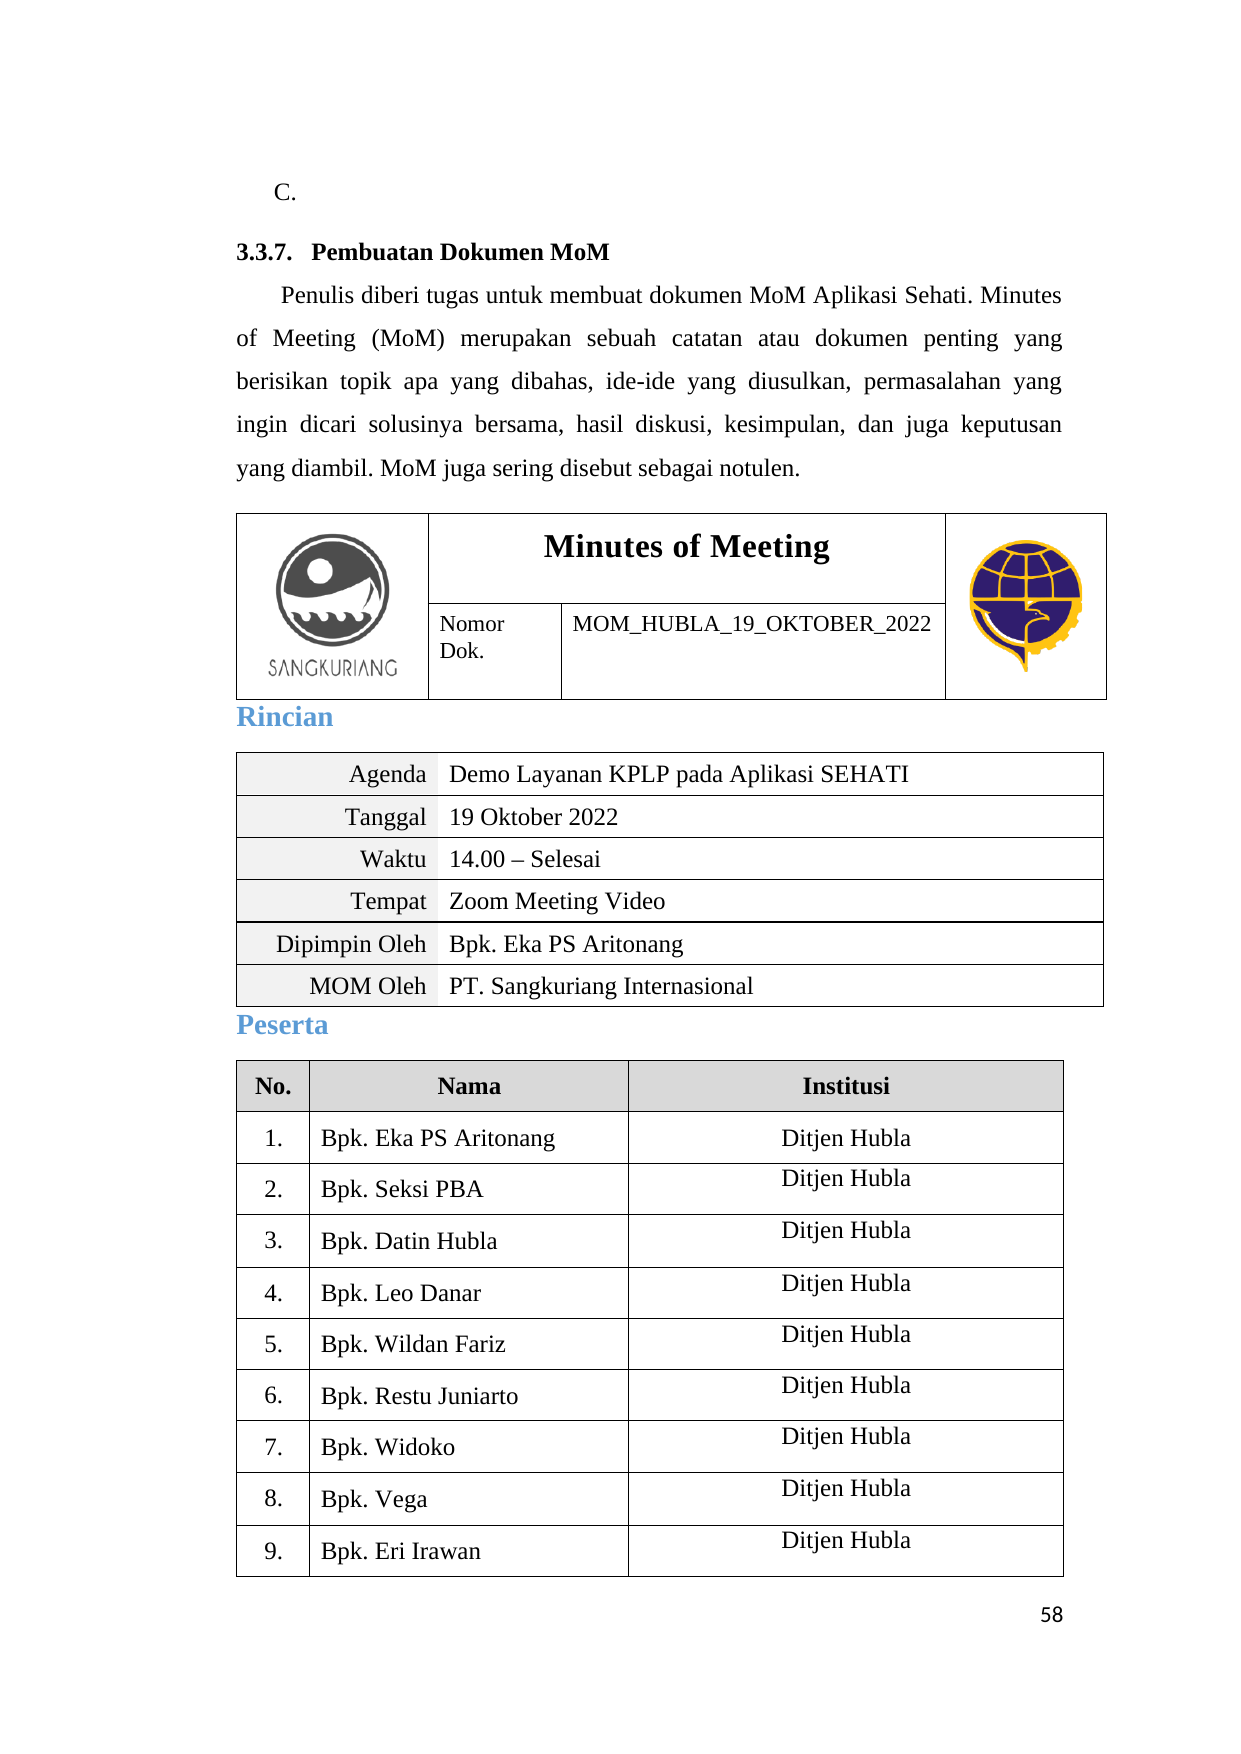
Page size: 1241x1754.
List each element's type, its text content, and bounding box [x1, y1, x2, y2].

table_cell Ditjen Hubla [629, 1473, 1063, 1524]
text Peserta [236, 1007, 1063, 1041]
table_cell Ditjen Hubla [629, 1319, 1063, 1369]
text Rincian [236, 700, 1063, 733]
subtitle Pembuatan Dokumen MoM [236, 237, 1063, 266]
table_cell Ditjen Hubla [629, 1215, 1063, 1267]
table_cell Bpk. Eri Irawan [310, 1526, 628, 1576]
picture [969, 540, 1083, 672]
table_cell Bpk. Leo Danar [310, 1268, 628, 1318]
table_cell Zoom Meeting Video [438, 880, 1103, 921]
table_header No. [237, 1061, 309, 1111]
table_cell Ditjen Hubla [629, 1268, 1063, 1318]
table_cell Bpk. Vega [310, 1473, 628, 1524]
table_cell Ditjen Hubla [629, 1526, 1063, 1576]
table_cell Bpk. Widoko [310, 1421, 628, 1472]
table_cell Bpk. Eka PS Aritonang [438, 923, 1103, 964]
table_header Nama [310, 1061, 628, 1111]
table_cell Bpk. Wildan Fariz [310, 1319, 628, 1369]
table_header [946, 514, 1106, 698]
table_cell 1. [237, 1112, 309, 1162]
table_header Agenda [237, 753, 438, 794]
table_cell Ditjen Hubla [629, 1370, 1063, 1420]
table_cell Bpk. Restu Juniarto [310, 1370, 628, 1420]
table_cell MOM_HUBLA_19_OKTOBER_2022 [562, 604, 945, 698]
table_cell Ditjen Hubla [629, 1112, 1063, 1162]
table_header Minutes of Meeting [429, 514, 945, 603]
table_cell Tanggal [237, 796, 438, 837]
table_cell 8. [237, 1473, 309, 1524]
table_cell 3. [237, 1215, 309, 1267]
table_cell Tempat [237, 880, 438, 921]
text Penulis diberi tugas untuk membuat dokumen MoM Aplikasi Sehati. Minutes of Meeting (MoM) merupakan sebuah catatan atau dokumen penting yang berisikan topik apa yang dibahas, ide-ide yang diusulkan, permasalahan yang ingin dicari solusinya bersama, hasil diskusi, kesimpulan, dan juga keputusan yang diambil. MoM juga sering disebut sebagai notulen. [236, 280, 1063, 481]
table_cell Ditjen Hubla [629, 1421, 1063, 1472]
table_header Demo Layanan KPLP pada Aplikasi SEHATI [438, 753, 1103, 794]
table_header Institusi [629, 1061, 1063, 1111]
table_cell Dipimpin Oleh [237, 923, 438, 964]
table_cell 4. [237, 1268, 309, 1318]
table_cell Nomor Dok. [429, 604, 561, 698]
picture [256, 519, 408, 693]
table_cell MOM Oleh [237, 965, 438, 1006]
table_cell Ditjen Hubla [629, 1164, 1063, 1214]
table_cell Waktu [237, 838, 438, 879]
table_cell 2. [237, 1164, 309, 1214]
table_cell 5. [237, 1319, 309, 1369]
table_cell 7. [237, 1421, 309, 1472]
table_cell Bpk. Datin Hubla [310, 1215, 628, 1267]
table_cell 19 Oktober 2022 [438, 796, 1103, 837]
table_cell 14.00 – Selesai [438, 838, 1103, 879]
table_cell PT. Sangkuriang Internasional [438, 965, 1103, 1006]
table_cell Bpk. Eka PS Aritonang [310, 1112, 628, 1162]
table_cell 6. [237, 1370, 309, 1420]
table_cell Bpk. Seksi PBA [310, 1164, 628, 1214]
table_header [237, 514, 428, 698]
table_cell 9. [237, 1526, 309, 1576]
